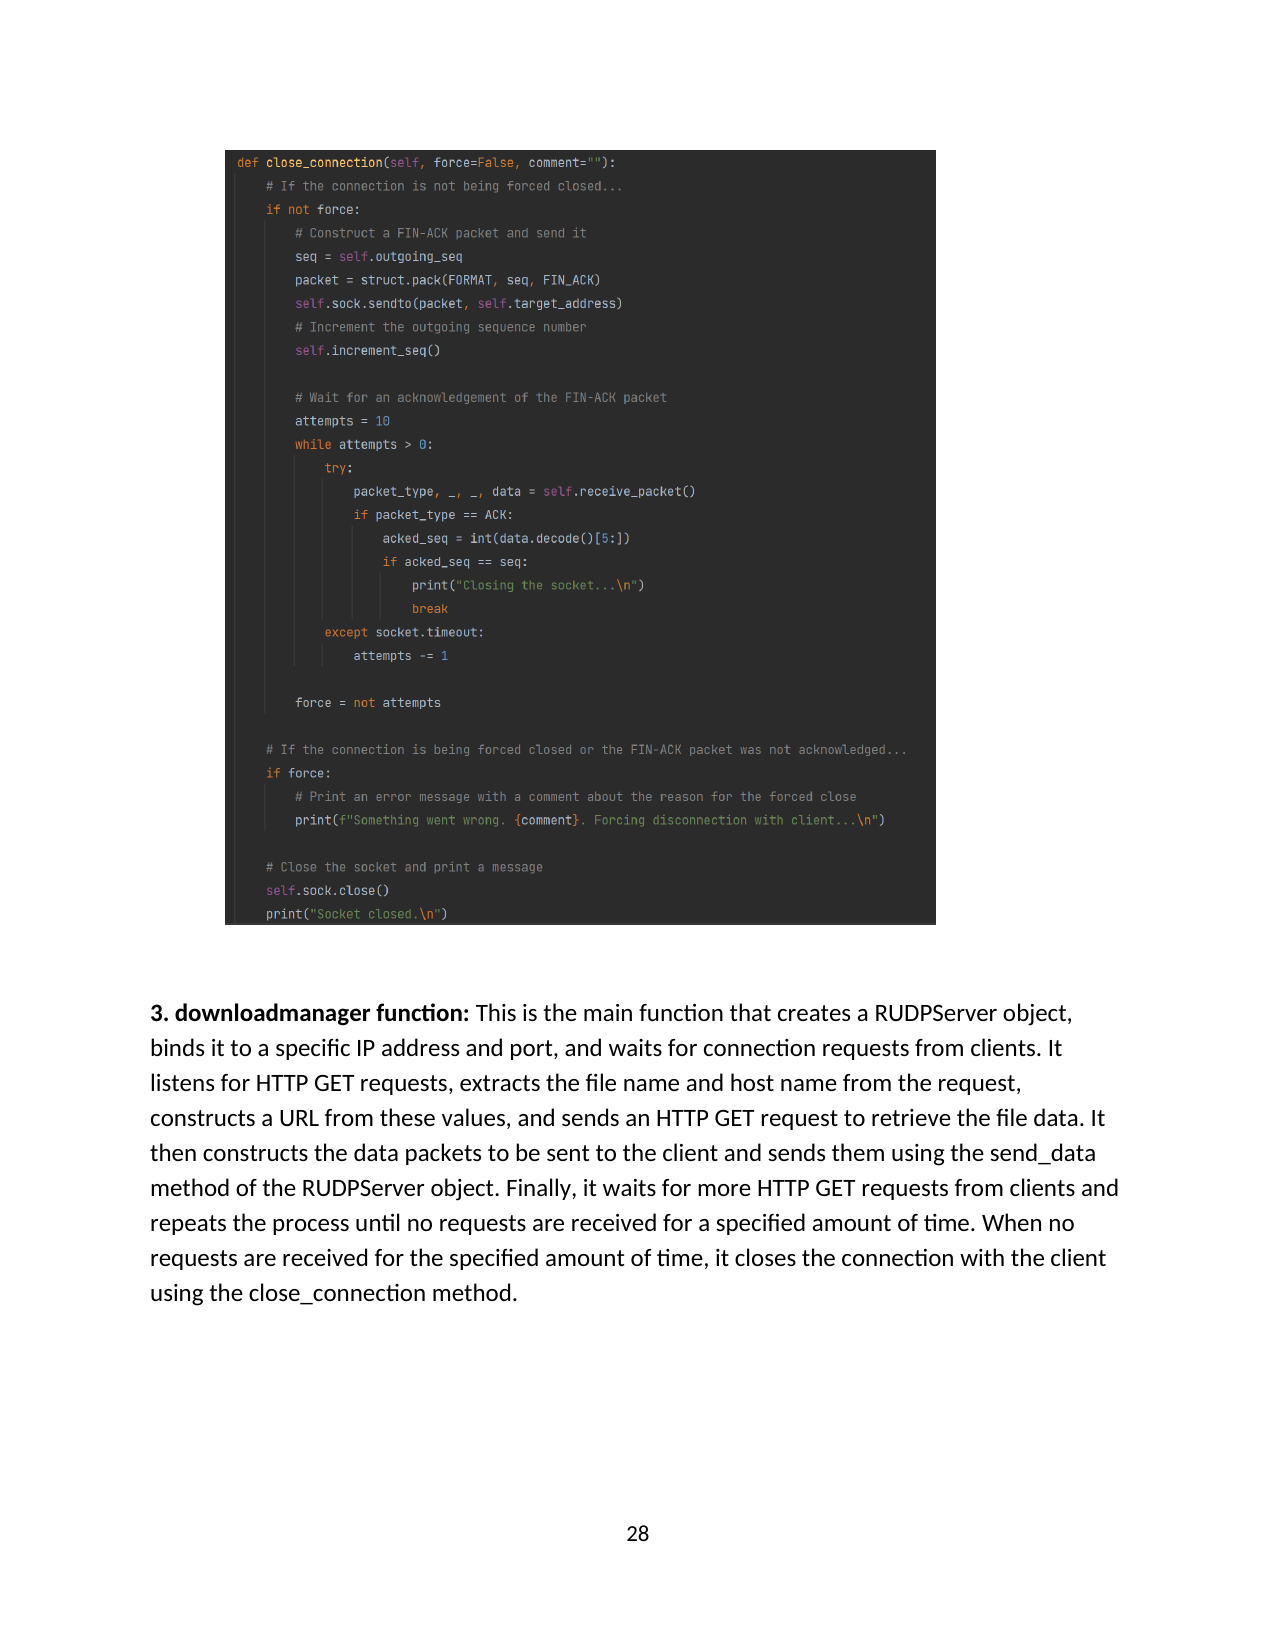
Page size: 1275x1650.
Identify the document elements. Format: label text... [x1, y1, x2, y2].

picture [225, 150, 936, 925]
text 3. downloadmanager function: This is the main function that creates a RUDPServer object, binds it to a specific IP address and port, and waits for connection requests from clients. It listens for HTTP GET requests, extracts the file name and host name from the request, constructs a URL from these values, and sends an HTTP GET request to retrieve the file data. It then constructs the data packets to be sent to the client and sends them using the send_data method of the RUDPServer object. Finally, it waits for more HTTP GET requests from clients and repeats the process until no requests are received for a specified amount of time. When no requests are received for the specified amount of time, it closes the connection with the client using the close_connection method. [150, 997, 1125, 1307]
